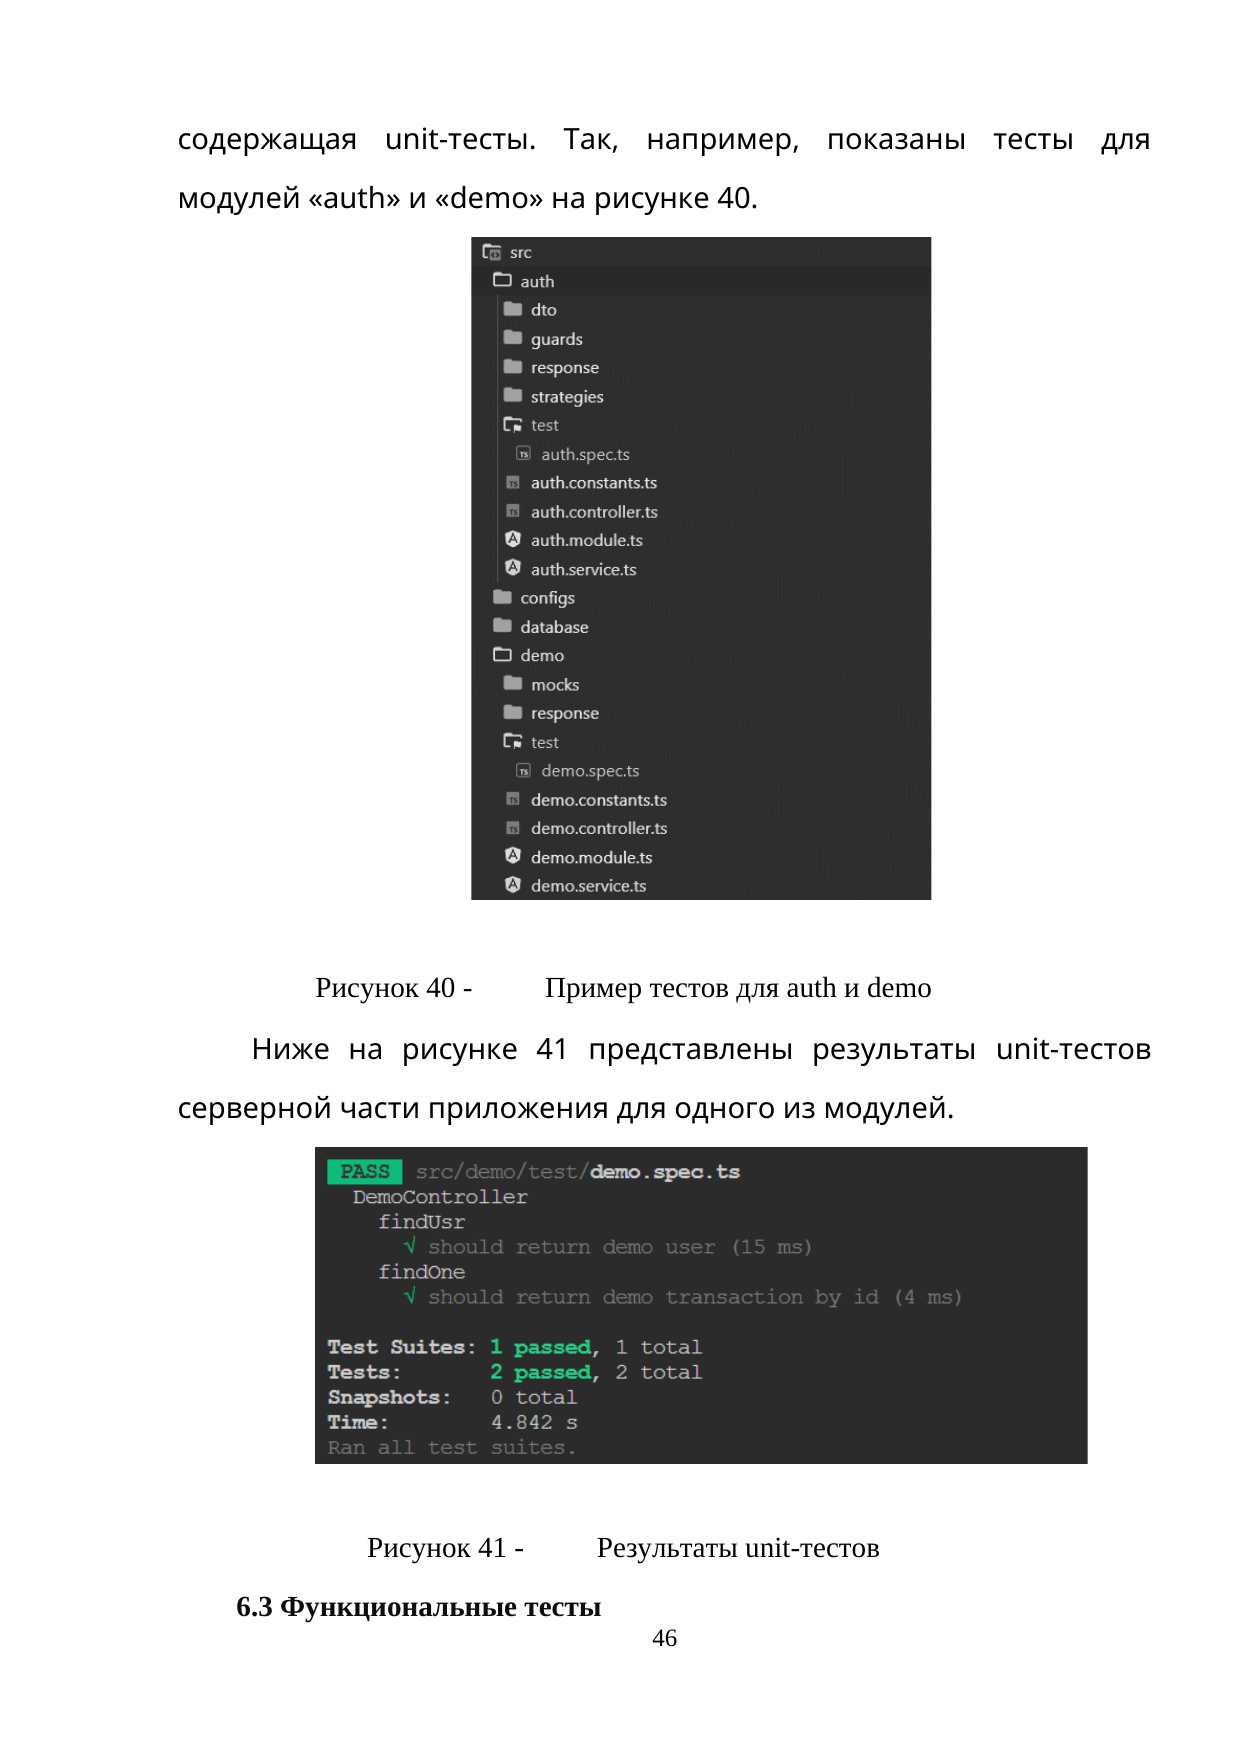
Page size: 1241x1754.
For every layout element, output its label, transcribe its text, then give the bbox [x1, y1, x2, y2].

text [177, 118, 1152, 217]
text Результаты unit-тестов [177, 1530, 1152, 1564]
text Пример тестов для auth и demo [177, 970, 1152, 1003]
picture [315, 1147, 1088, 1464]
text Ниже на рисунке 41 представлены результаты unit-тестов серверной части приложения для одного из модулей. [177, 1028, 1152, 1127]
text Функциональные тесты [236, 1589, 1152, 1622]
picture [471, 237, 932, 900]
